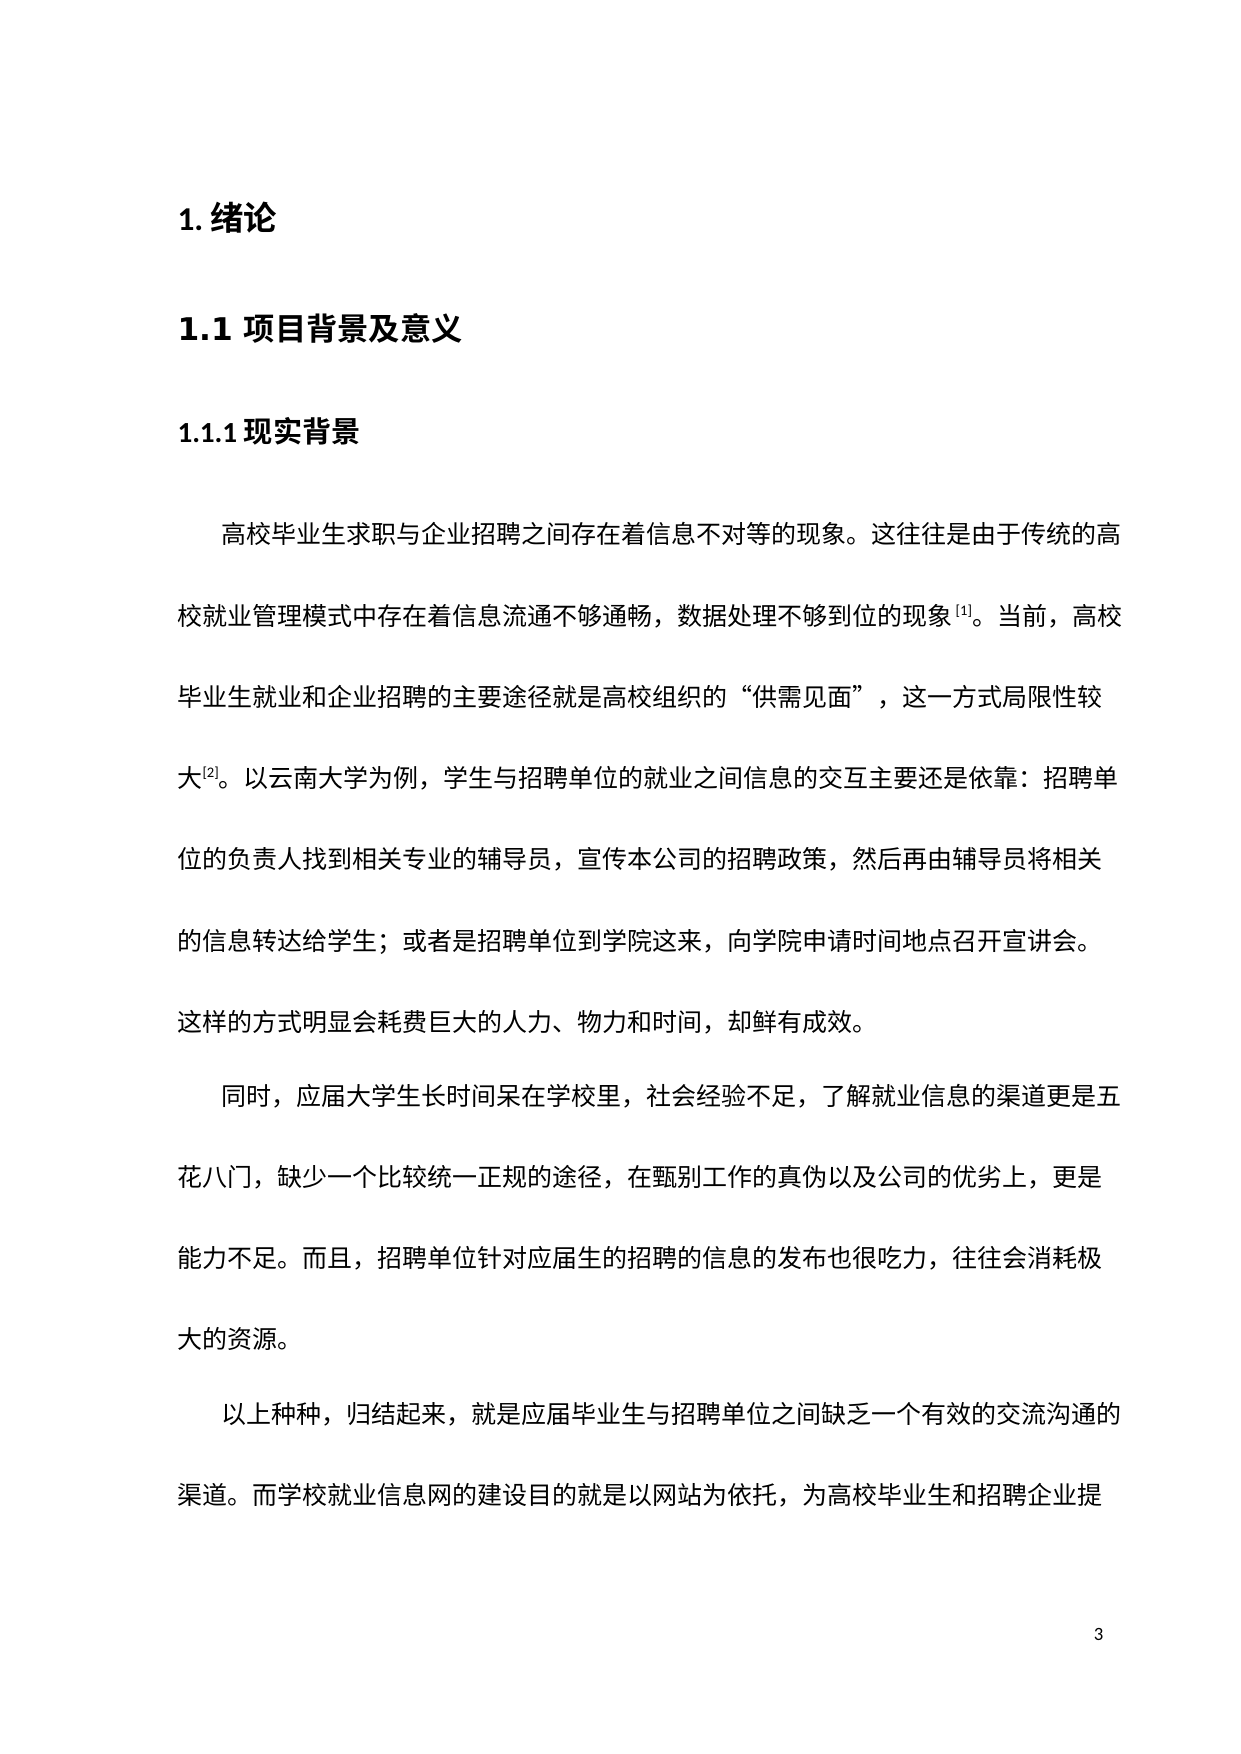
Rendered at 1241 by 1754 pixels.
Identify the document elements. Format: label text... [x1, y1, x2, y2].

subtitle 现实背景 [177, 398, 1122, 463]
text 高校毕业生求职与企业招聘之间存在着信息不对等的现象。这往往是由于传统的高校就业管理模式中存在着信息流通不够通畅，数据处理不够到位的现象 []。当前，高校毕业生就业和企业招聘的主要途径就是高校组织的“供需见面”，这一方式局限性较大[]。以云南大学为例，学生与招聘单位的就业之间信息的交互主要还是依靠：招聘单位的负责人找到相关专业的辅导员，宣传本公司的招聘政策，然后再由辅导员将相关的信息转达给学生；或者是招聘单位到学院这来，向学院申请时间地点召开宣讲会。这样的方式明显会耗费巨大的人力、物力和时间，却鲜有成效。 [177, 500, 1122, 1053]
subtitle 项目背景及意义 [177, 294, 1122, 359]
subtitle 绪论 [177, 183, 1122, 248]
text 同时，应届大学生长时间呆在学校里，社会经验不足，了解就业信息的渠道更是五花八门，缺少一个比较统一正规的途径，在甄别工作的真伪以及公司的优劣上，更是能力不足。而且，招聘单位针对应届生的招聘的信息的发布也很吃力，往往会消耗极大的资源。 [177, 1062, 1122, 1371]
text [177, 1380, 1122, 1526]
